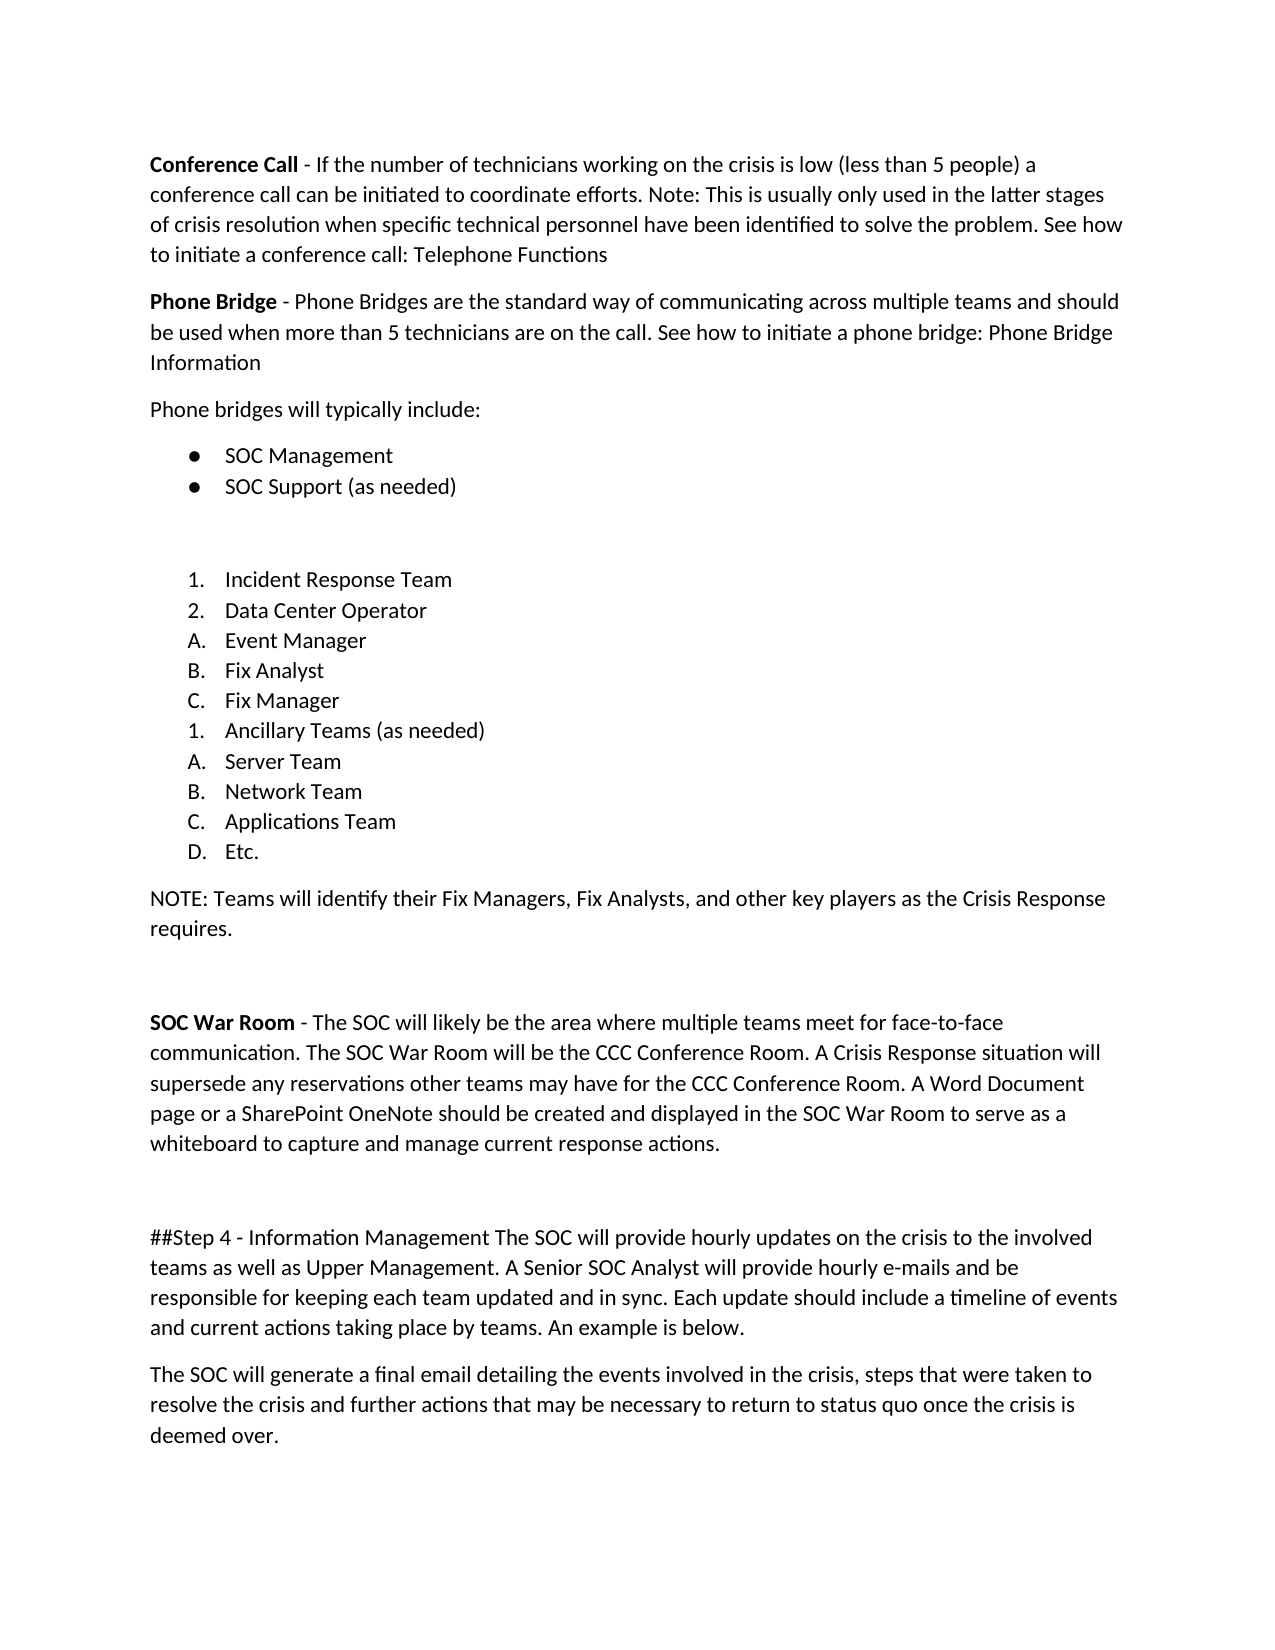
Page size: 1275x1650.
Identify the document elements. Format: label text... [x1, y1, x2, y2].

text Phone bridges will typically include: [150, 395, 1125, 423]
text Conference Call - If the number of technicians working on the crisis is low (less than 5 people) a conference call can be initiated to coordinate efforts. Note: This is usually only used in the latter stages of crisis resolution when specific technical personnel have been identified to solve the problem. See how to initiate a conference call: Telephone Functions [150, 150, 1125, 269]
text The SOC will generate a final email detailing the events involved in the crisis, steps that were taken to resolve the crisis and further actions that may be necessary to return to status quo once the crisis is deemed over. [150, 1360, 1125, 1449]
list Ancillary Teams (as needed) [187, 717, 1125, 745]
list Fix Analyst [187, 656, 1125, 684]
list SOC Support (as needed) [187, 472, 1125, 500]
list Fix Manager [187, 686, 1125, 714]
text ##Step 4 - Information Management The SOC will provide hourly updates on the crisis to the involved teams as well as Upper Management. A Senior SOC Analyst will provide hourly e-mails and be responsible for keeping each team updated and in sync. Each update should include a timeline of events and current actions taking place by teams. An example is below. [150, 1223, 1125, 1342]
text Phone Bridge - Phone Bridges are the standard way of communicating across multiple teams and should be used when more than 5 technicians are on the call. See how to initiate a phone bridge: Phone Bridge Information [150, 287, 1125, 376]
list Etc. [187, 837, 1125, 866]
text SOC War Room - The SOC will likely be the area where multiple teams meet for face-to-face communication. The SOC War Room will be the CCC Conference Room. A Crisis Response situation will supersede any reservations other teams may have for the CCC Conference Room. A Word Document page or a SharePoint OneNote should be created and displayed in the SOC War Room to serve as a whiteboard to capture and manage current response actions. [150, 1008, 1125, 1157]
list Applications Team [187, 807, 1125, 835]
text NOTE: Teams will identify their Fix Managers, Fix Analysts, and other key players as the Crisis Response requires. [150, 884, 1125, 943]
list Event Manager [187, 626, 1125, 654]
list SOC Management [187, 442, 1125, 470]
list Data Center Operator [187, 596, 1125, 624]
list Incident Response Team [187, 566, 1125, 594]
list Network Team [187, 777, 1125, 805]
list Server Team [187, 747, 1125, 775]
